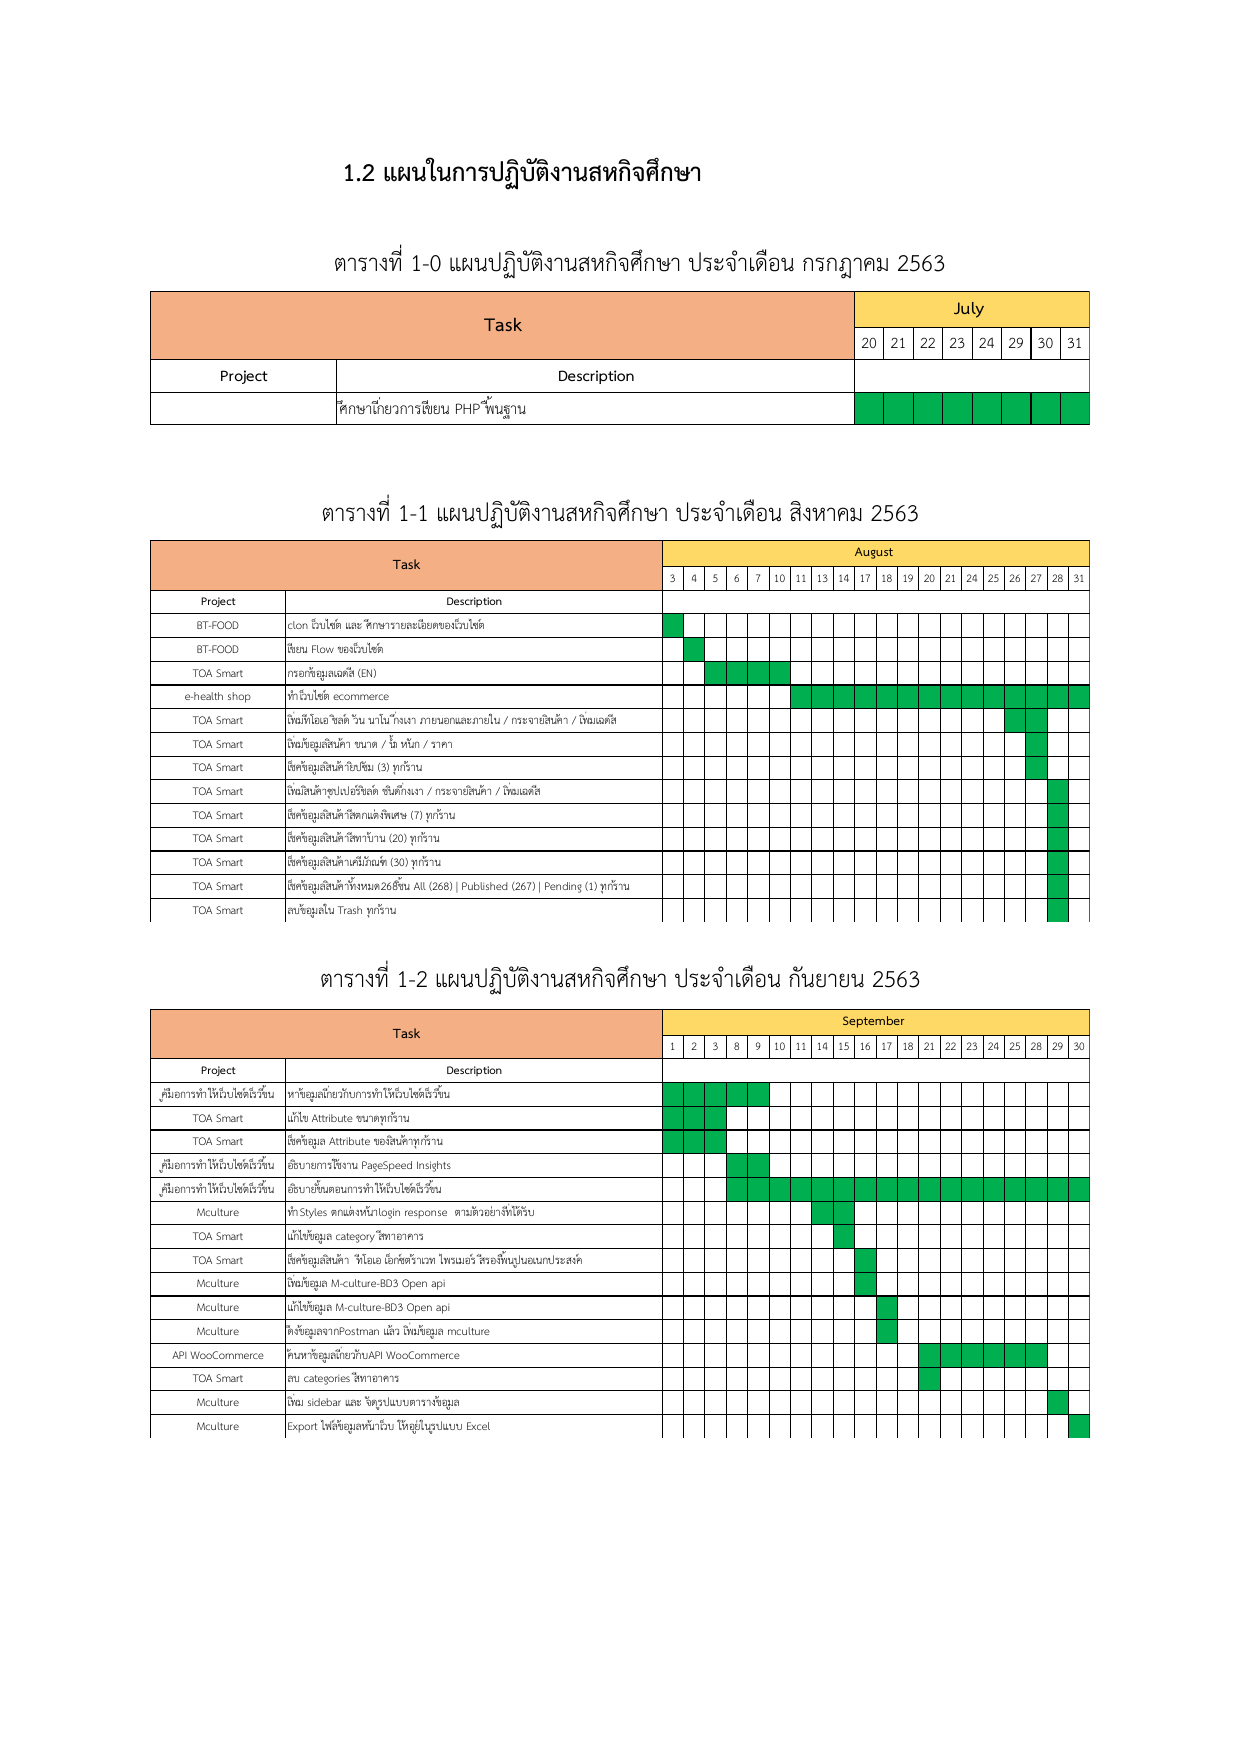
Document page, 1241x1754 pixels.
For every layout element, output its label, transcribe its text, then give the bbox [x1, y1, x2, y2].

text ตารางที่ 1-1 แผนปฏิบัติงานสหกิจศึกษา ประจำเดือน สิงหาคม 2563 [150, 492, 1090, 537]
text ตารางที่ 1-2 แผนปฏิบัติงานสหกิจศึกษา ประจำเดือน กันยายน 2563 [150, 958, 1090, 1002]
list ตารางที่ 1-0 แผนปฏิบัติงานสหกิจศึกษา ประจำเดือน กรกฎาคม 2563 [189, 243, 1090, 287]
subtitle 1.2 แผนในการปฏิบัติงานสหกิจศึกษา [342, 150, 1090, 197]
